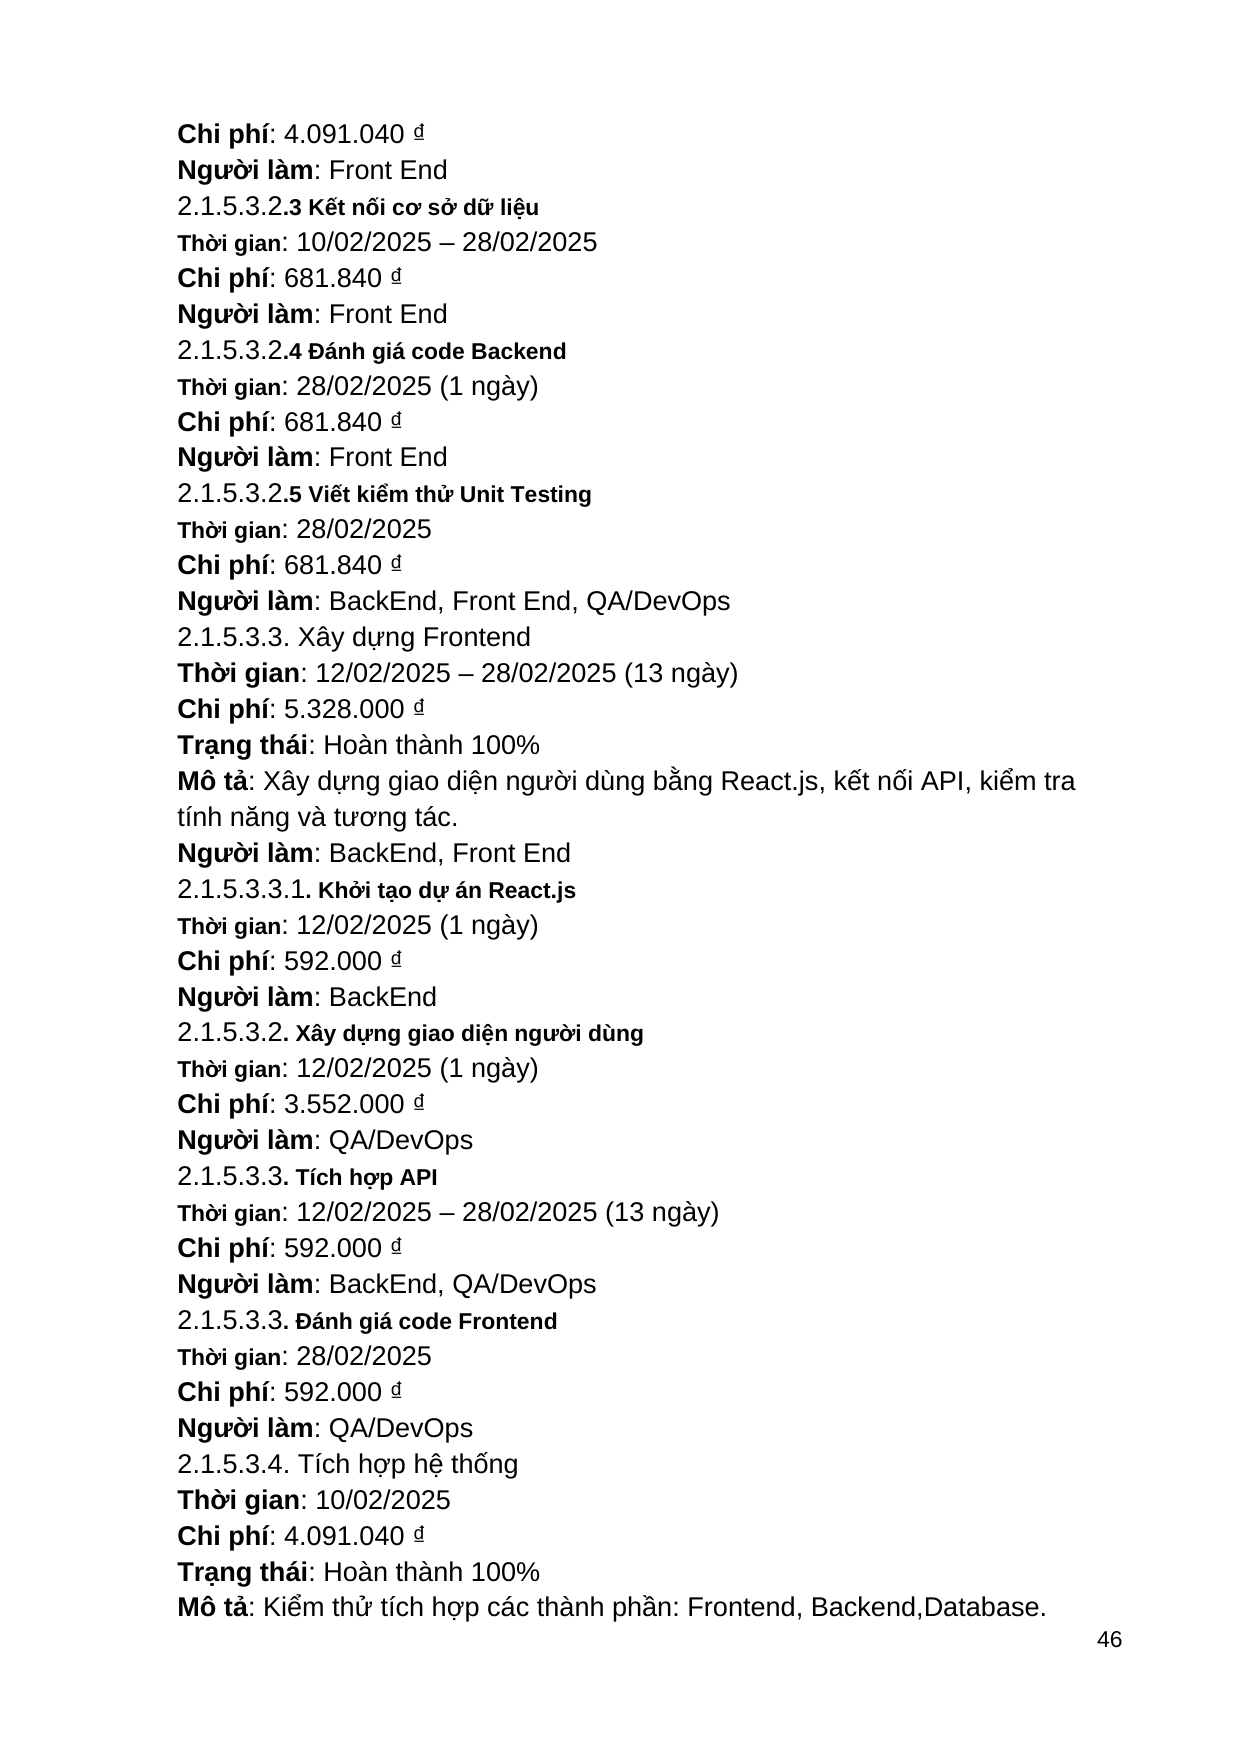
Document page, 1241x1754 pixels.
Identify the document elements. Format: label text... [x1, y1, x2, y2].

text Chi phí: 592.000 ₫ [177, 944, 1122, 976]
text Thời gian: 12/02/2025 (1 ngày) [177, 909, 1122, 940]
text 2.1.5.3.4. Tích hợp hệ thống [177, 1448, 1122, 1479]
text 2.1.5.3.2.5 Viết kiểm thử Unit Testing [177, 477, 1122, 509]
text Chi phí: 681.840 ₫ [177, 406, 1122, 437]
text 2.1.5.3.2.4 Đánh giá code Backend [177, 334, 1122, 365]
text Trạng thái: Hoàn thành 100% [177, 1556, 1122, 1587]
text Chi phí: 592.000 ₫ [177, 1376, 1122, 1407]
text Người làm: Front End [177, 298, 1122, 329]
text Chi phí: 4.091.040 ₫ [177, 118, 1122, 149]
text Người làm: BackEnd, Front End [177, 837, 1122, 868]
text Chi phí: 592.000 ₫ [177, 1232, 1122, 1263]
text Thời gian: 12/02/2025 (1 ngày) [177, 1052, 1122, 1084]
text Người làm: BackEnd, QA/DevOps [177, 1268, 1122, 1299]
text Thời gian: 12/02/2025 – 28/02/2025 (13 ngày) [177, 1196, 1122, 1227]
text 2.1.5.3.2. Xây dựng giao diện người dùng [177, 1016, 1122, 1048]
text Mô tả: Xây dựng giao diện người dùng bằng React.js, kết nối API, kiểm tra tính năng và tương tác. [177, 765, 1122, 832]
text Chi phí: 681.840 ₫ [177, 549, 1122, 581]
text 2.1.5.3.3. Đánh giá code Frontend [177, 1304, 1122, 1335]
text Người làm: BackEnd [177, 981, 1122, 1012]
text 2.1.5.3.3. Tích hợp API [177, 1160, 1122, 1191]
text 2.1.5.3.2.3 Kết nối cơ sở dữ liệu [177, 190, 1122, 221]
text Chi phí: 3.552.000 ₫ [177, 1088, 1122, 1119]
text Chi phí: 4.091.040 ₫ [177, 1519, 1122, 1551]
text 2.1.5.3.3. Xây dựng Frontend [177, 621, 1122, 652]
text Trạng thái: Hoàn thành 100% [177, 729, 1122, 760]
text Người làm: QA/DevOps [177, 1124, 1122, 1156]
text Thời gian: 28/02/2025 (1 ngày) [177, 369, 1122, 401]
text Người làm: QA/DevOps [177, 1412, 1122, 1443]
text Thời gian: 12/02/2025 – 28/02/2025 (13 ngày) [177, 657, 1122, 688]
text Thời gian: 28/02/2025 [177, 1340, 1122, 1371]
text Người làm: Front End [177, 441, 1122, 473]
text Chi phí: 5.328.000 ₫ [177, 693, 1122, 724]
text Thời gian: 28/02/2025 [177, 513, 1122, 544]
text Thời gian: 10/02/2025 – 28/02/2025 [177, 226, 1122, 257]
text Người làm: BackEnd, Front End, QA/DevOps [177, 585, 1122, 616]
text Người làm: Front End [177, 154, 1122, 185]
text Chi phí: 681.840 ₫ [177, 262, 1122, 293]
text Thời gian: 10/02/2025 [177, 1484, 1122, 1515]
text 2.1.5.3.3.1. Khởi tạo dự án React.js [177, 873, 1122, 904]
text Mô tả: Kiểm thử tích hợp các thành phần: Frontend, Backend,Database. [177, 1591, 1122, 1623]
